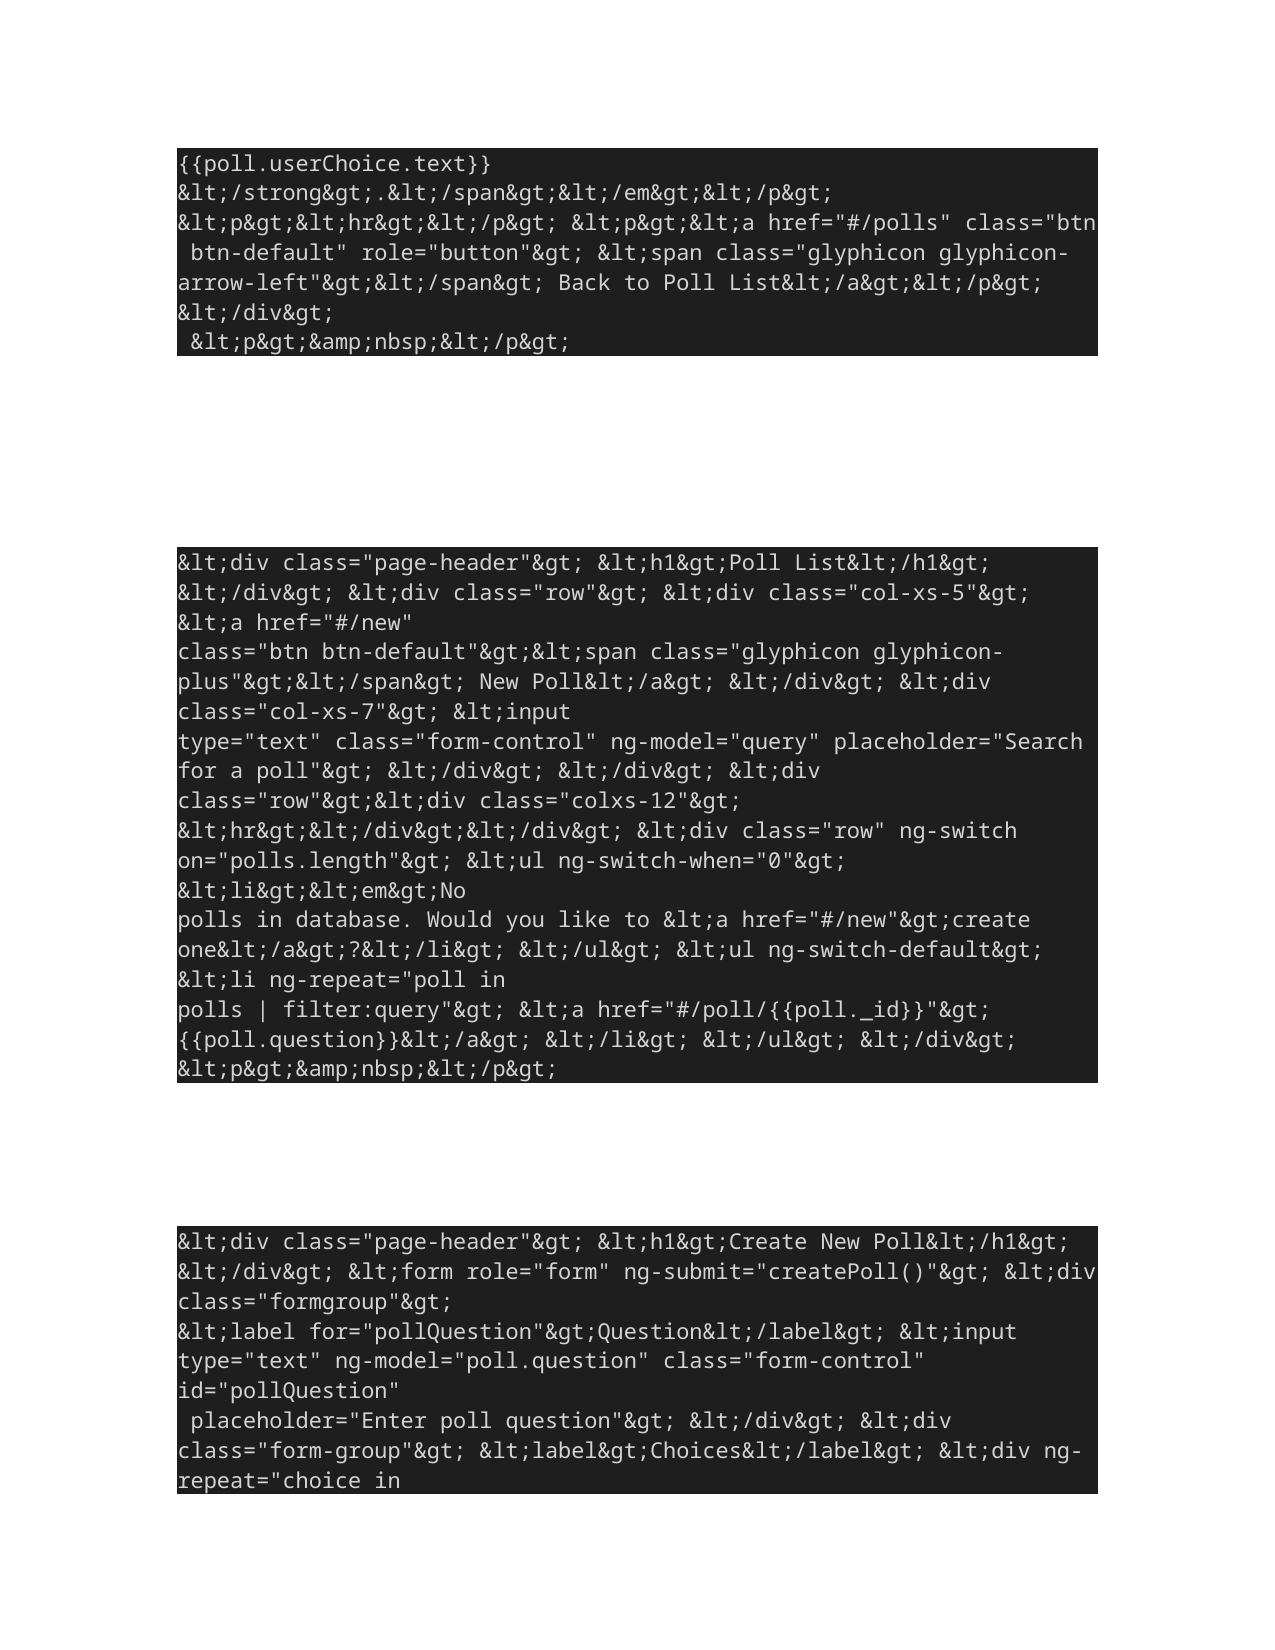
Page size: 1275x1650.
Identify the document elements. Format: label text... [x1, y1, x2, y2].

text &lt;hr&gt;&lt;/div&gt;&lt;/div&gt; &lt;div class="row" ng-switch on="polls.length"&gt; &lt;ul ng-switch-when="0"&gt; &lt;li&gt;&lt;em&gt;No [177, 815, 1098, 904]
text btn-default" role="button"&gt; &lt;span class="glyphicon glyphicon-arrow-left"&gt;&lt;/span&gt; Back to Poll List&lt;/a&gt;&lt;/p&gt; &lt;/div&gt; [177, 237, 1098, 326]
text class="btn btn-default"&gt;&lt;span class="glyphicon glyphicon-plus"&gt;&lt;/span&gt; New Poll&lt;/a&gt; &lt;/div&gt; &lt;div class="col-xs-7"&gt; &lt;input [177, 636, 1098, 726]
text polls in database. Would you like to &lt;a href="#/new"&gt;create one&lt;/a&gt;?&lt;/li&gt; &lt;/ul&gt; &lt;ul ng-switch-default&gt; &lt;li ng-repeat="poll in [177, 904, 1098, 994]
text polls | filter:query"&gt; &lt;a href="#/poll/{{poll._id}}"&gt;{{poll.question}}&lt;/a&gt; &lt;/li&gt; &lt;/ul&gt; &lt;/div&gt; &lt;p&gt;&amp;nbsp;&lt;/p&gt; [177, 994, 1098, 1083]
text placeholder="Enter poll question"&gt; &lt;/div&gt; &lt;div class="form-group"&gt; &lt;label&gt;Choices&lt;/label&gt; &lt;div ng-repeat="choice in [177, 1405, 1098, 1494]
text &lt;p&gt;&amp;nbsp;&lt;/p&gt; [177, 326, 1098, 356]
text &lt;div class="page-header"&gt; &lt;h1&gt;Poll List&lt;/h1&gt; &lt;/div&gt; &lt;div class="row"&gt; &lt;div class="col-xs-5"&gt; &lt;a href="#/new" [177, 547, 1098, 636]
text &lt;div class="page-header"&gt; &lt;h1&gt;Create New Poll&lt;/h1&gt; &lt;/div&gt; &lt;form role="form" ng-submit="createPoll()"&gt; &lt;div class="formgroup"&gt; [177, 1226, 1098, 1316]
text type="text" class="form-control" ng-model="query" placeholder="Search for a poll"&gt; &lt;/div&gt; &lt;/div&gt; &lt;div class="row"&gt;&lt;div class="colxs-12"&gt; [177, 726, 1098, 815]
text {{poll.userChoice.text}} &lt;/strong&gt;.&lt;/span&gt;&lt;/em&gt;&lt;/p&gt; &lt;p&gt;&lt;hr&gt;&lt;/p&gt; &lt;p&gt;&lt;a href="#/polls" class="btn [177, 148, 1098, 237]
text &lt;label for="pollQuestion"&gt;Question&lt;/label&gt; &lt;input type="text" ng-model="poll.question" class="form-control" id="pollQuestion" [177, 1316, 1098, 1405]
